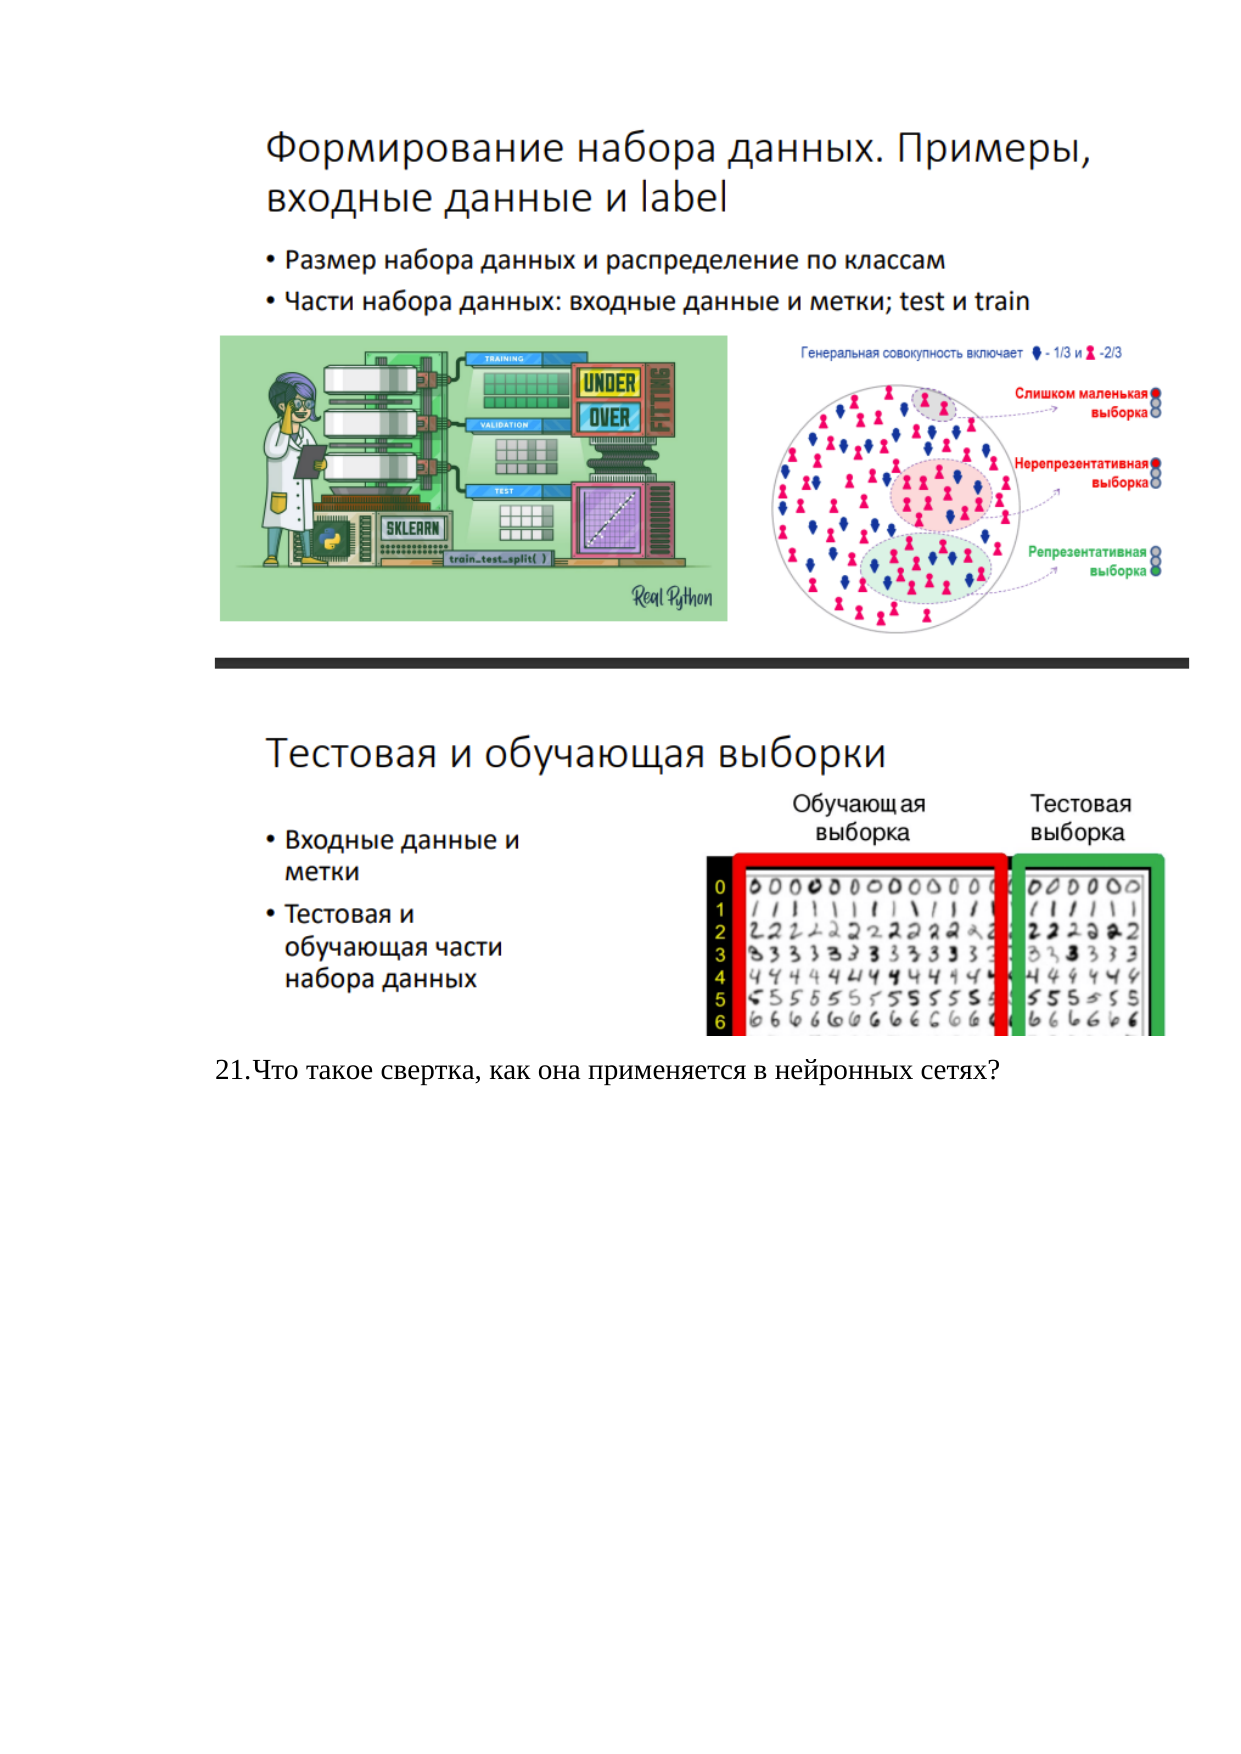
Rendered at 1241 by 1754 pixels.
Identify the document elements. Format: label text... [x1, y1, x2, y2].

picture [214, 118, 1190, 1036]
list Что такое свертка, как она применяется в нейронных сетях? [215, 1052, 1152, 1086]
